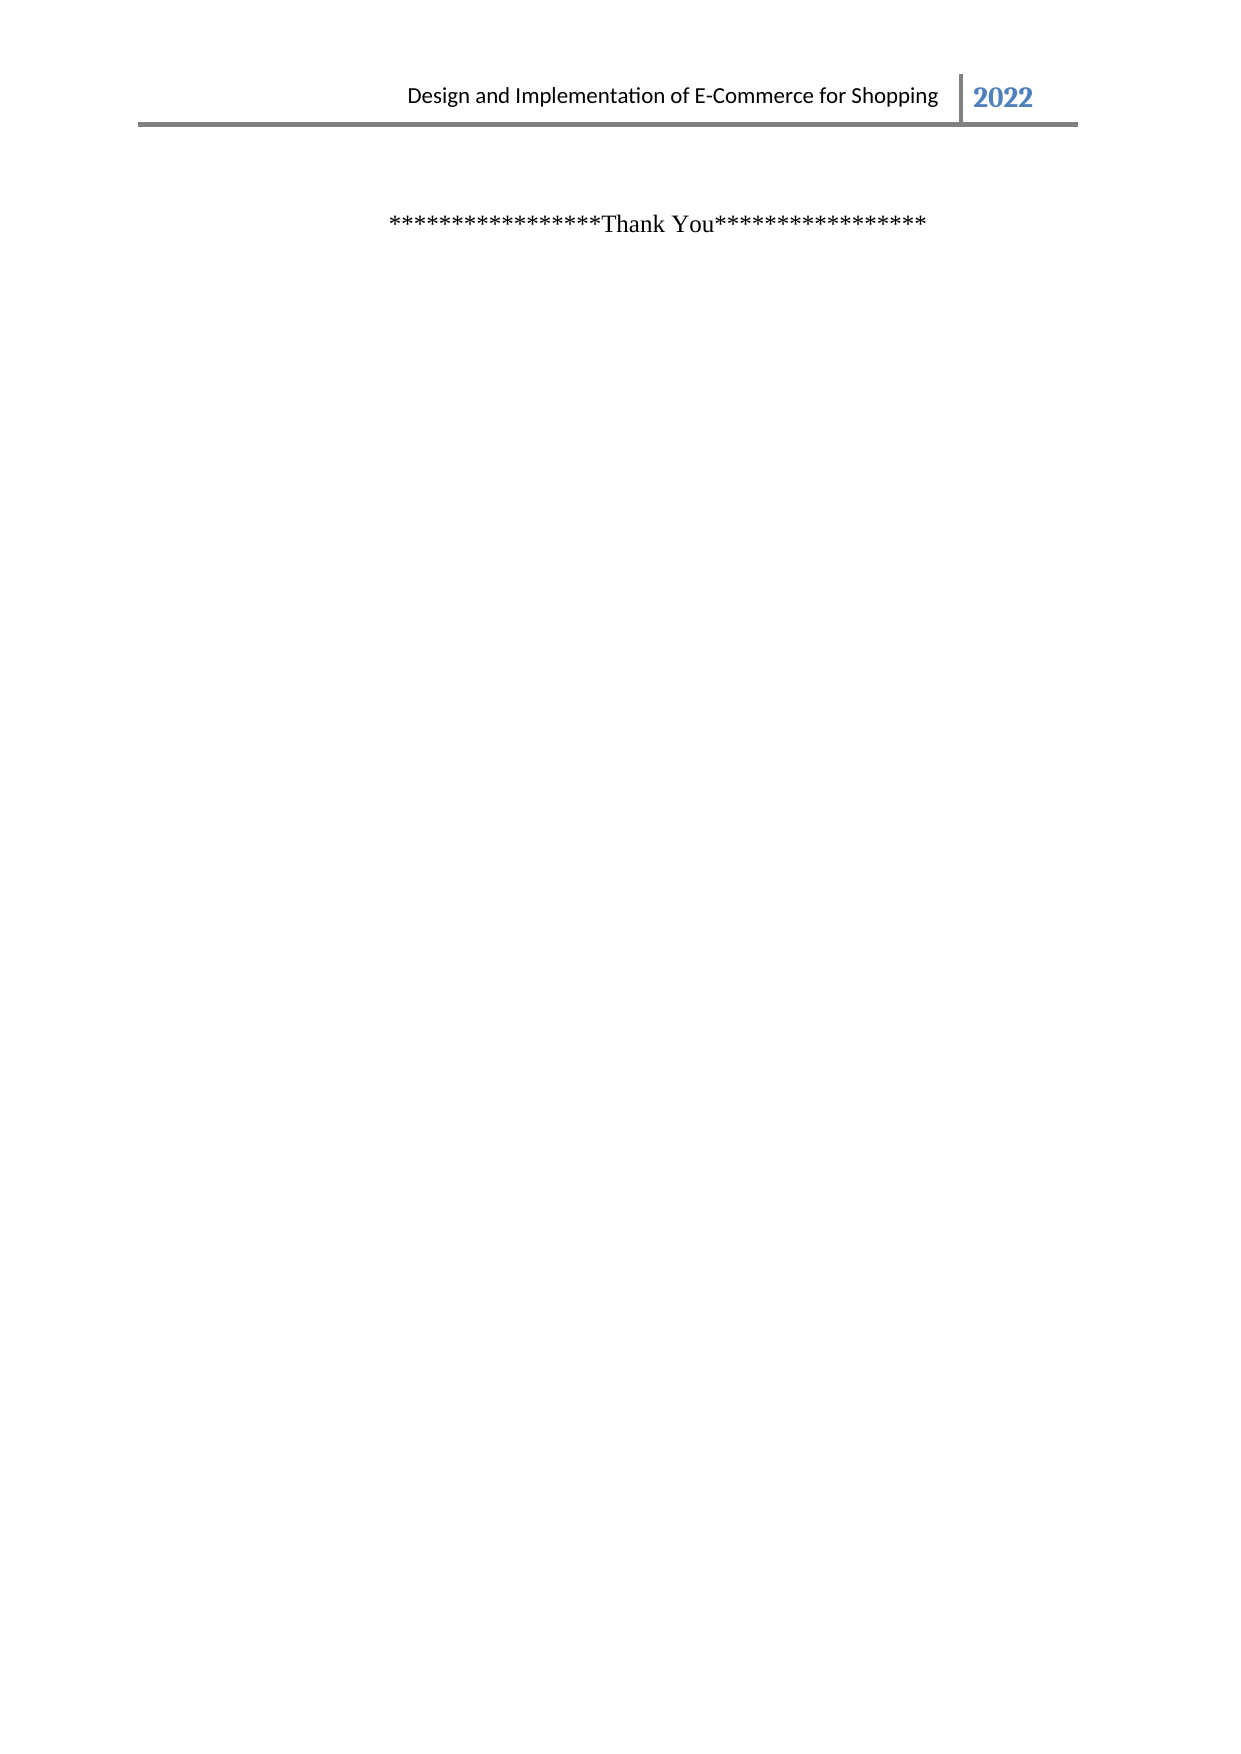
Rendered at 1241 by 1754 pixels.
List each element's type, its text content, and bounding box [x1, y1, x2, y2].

text *****************Thank You***************** [225, 209, 1090, 237]
